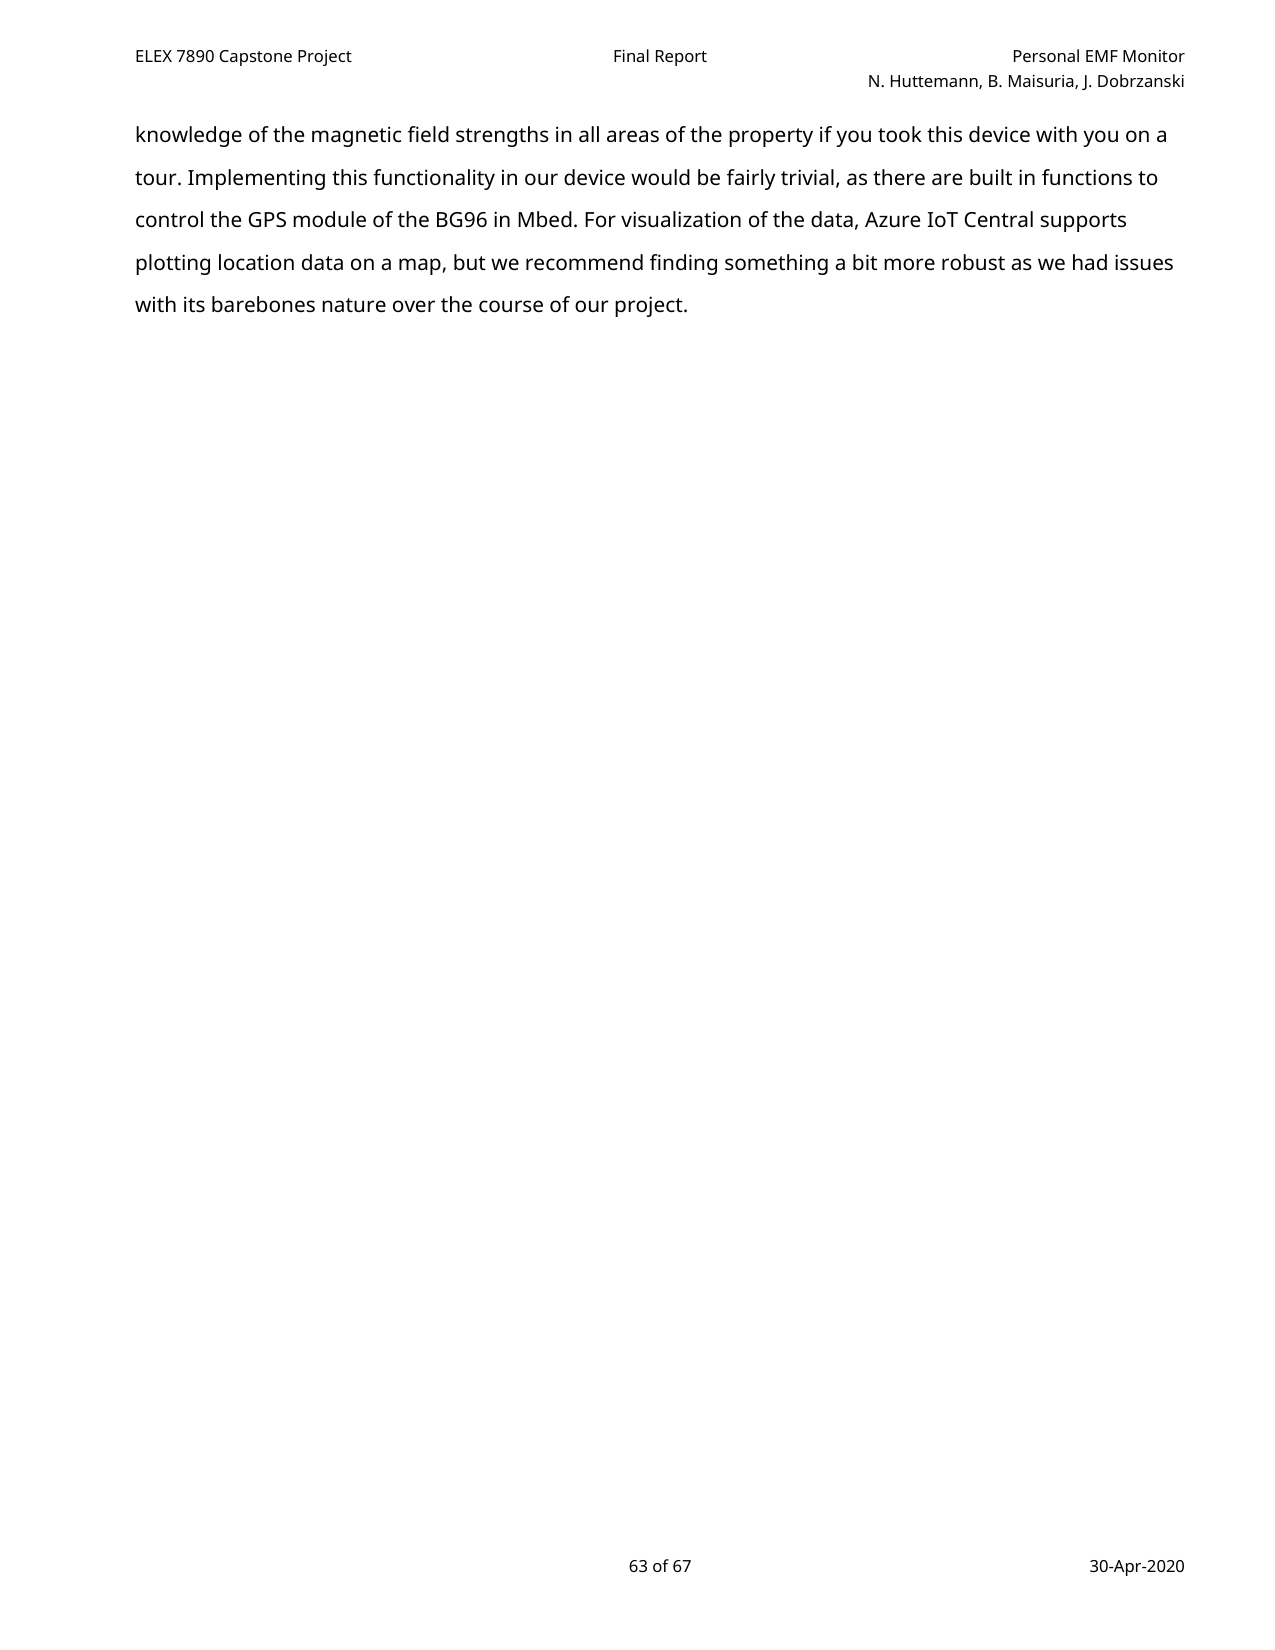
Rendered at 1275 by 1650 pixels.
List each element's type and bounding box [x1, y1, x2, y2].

text [135, 120, 1185, 319]
